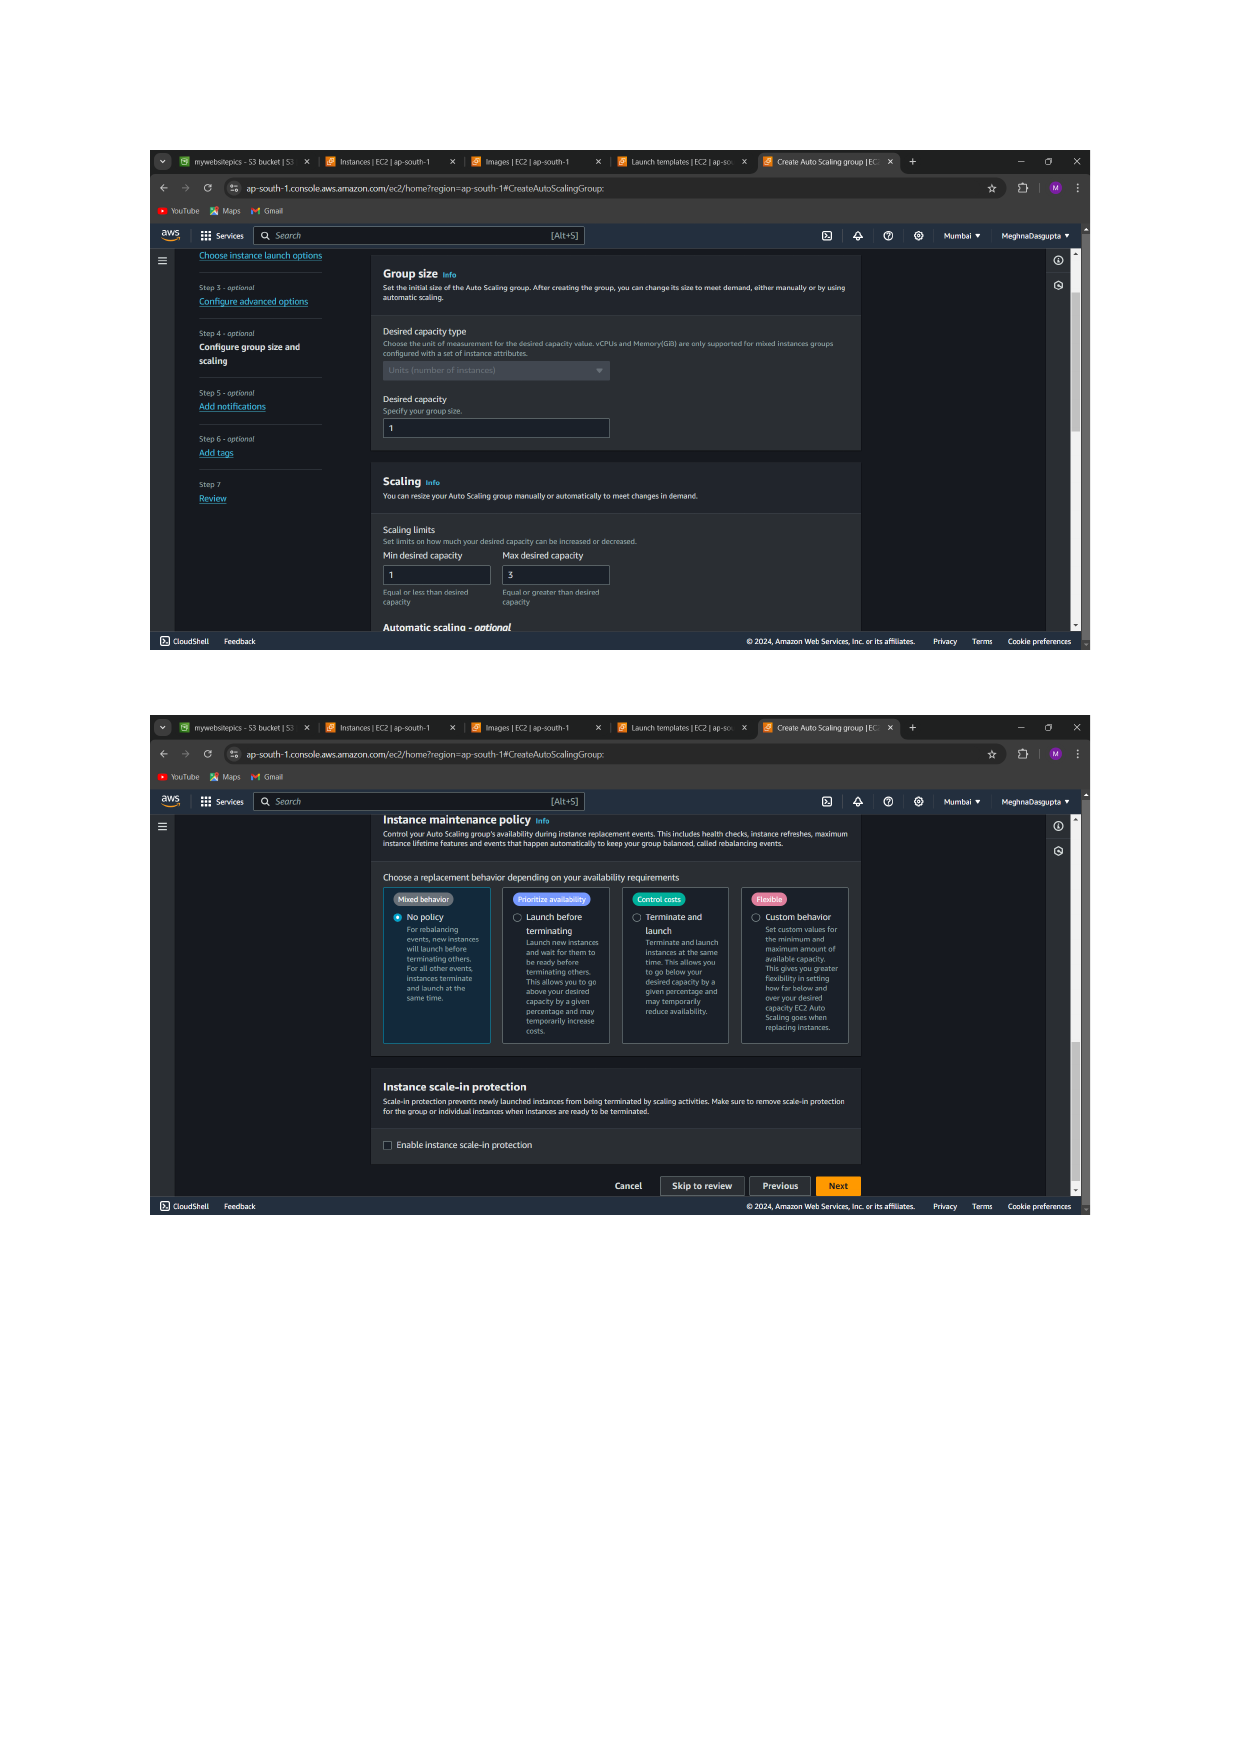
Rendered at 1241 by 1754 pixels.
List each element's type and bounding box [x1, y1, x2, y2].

picture [150, 150, 1091, 650]
picture [150, 715, 1091, 1215]
